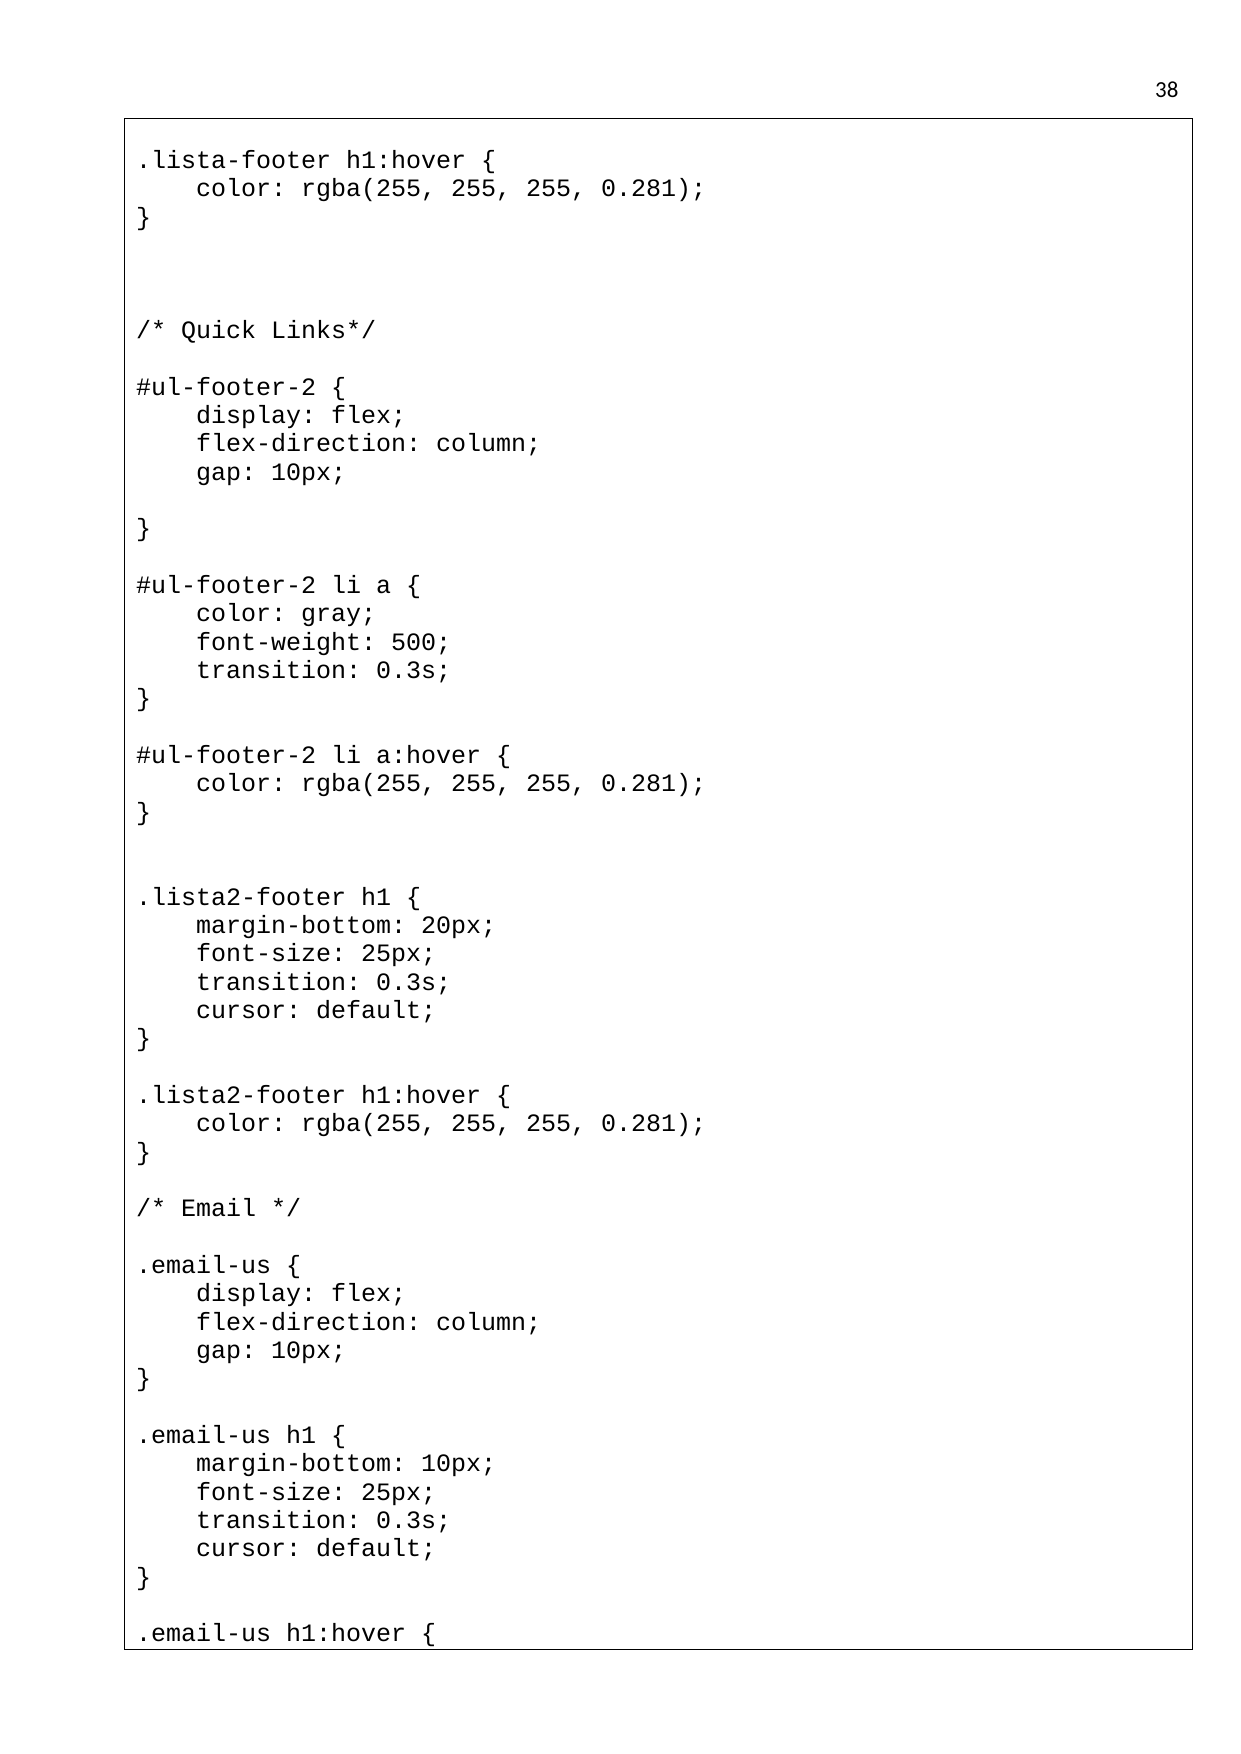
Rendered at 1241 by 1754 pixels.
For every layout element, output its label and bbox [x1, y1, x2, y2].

table_header [125, 119, 1192, 1649]
